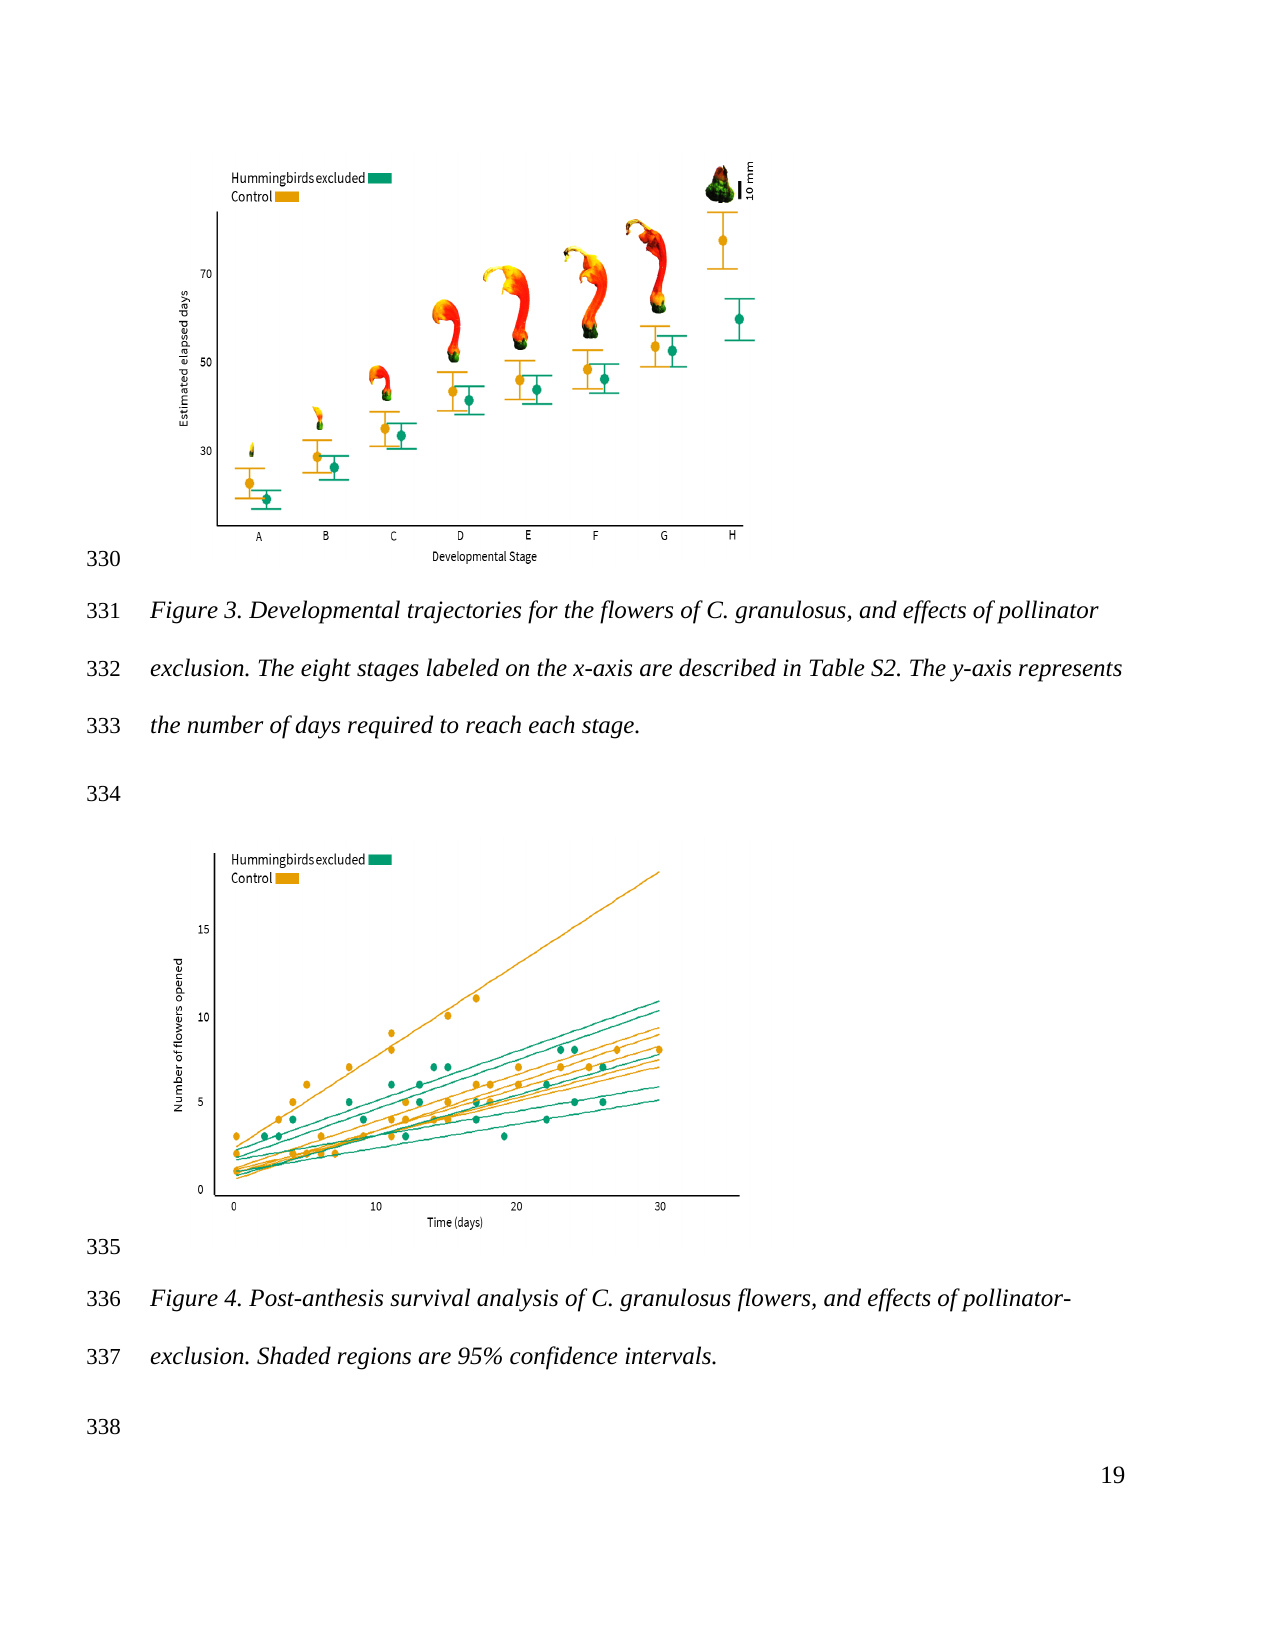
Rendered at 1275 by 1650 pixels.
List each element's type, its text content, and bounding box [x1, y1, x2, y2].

text Figure 4. Post-anthesis survival analysis of C. granulosus flowers, and effects of pollinator-exclusion. Shaded regions are 95% confidence intervals. [150, 1283, 1125, 1369]
picture [168, 150, 794, 567]
text Figure 3. Developmental trajectories for the flowers of C. granulosus, and effects of pollinator exclusion. The eight stages labeled on the x-axis are described in Table S2. The y-axis represents the number of days required to reach each stage. [150, 595, 1125, 739]
picture [168, 837, 794, 1255]
